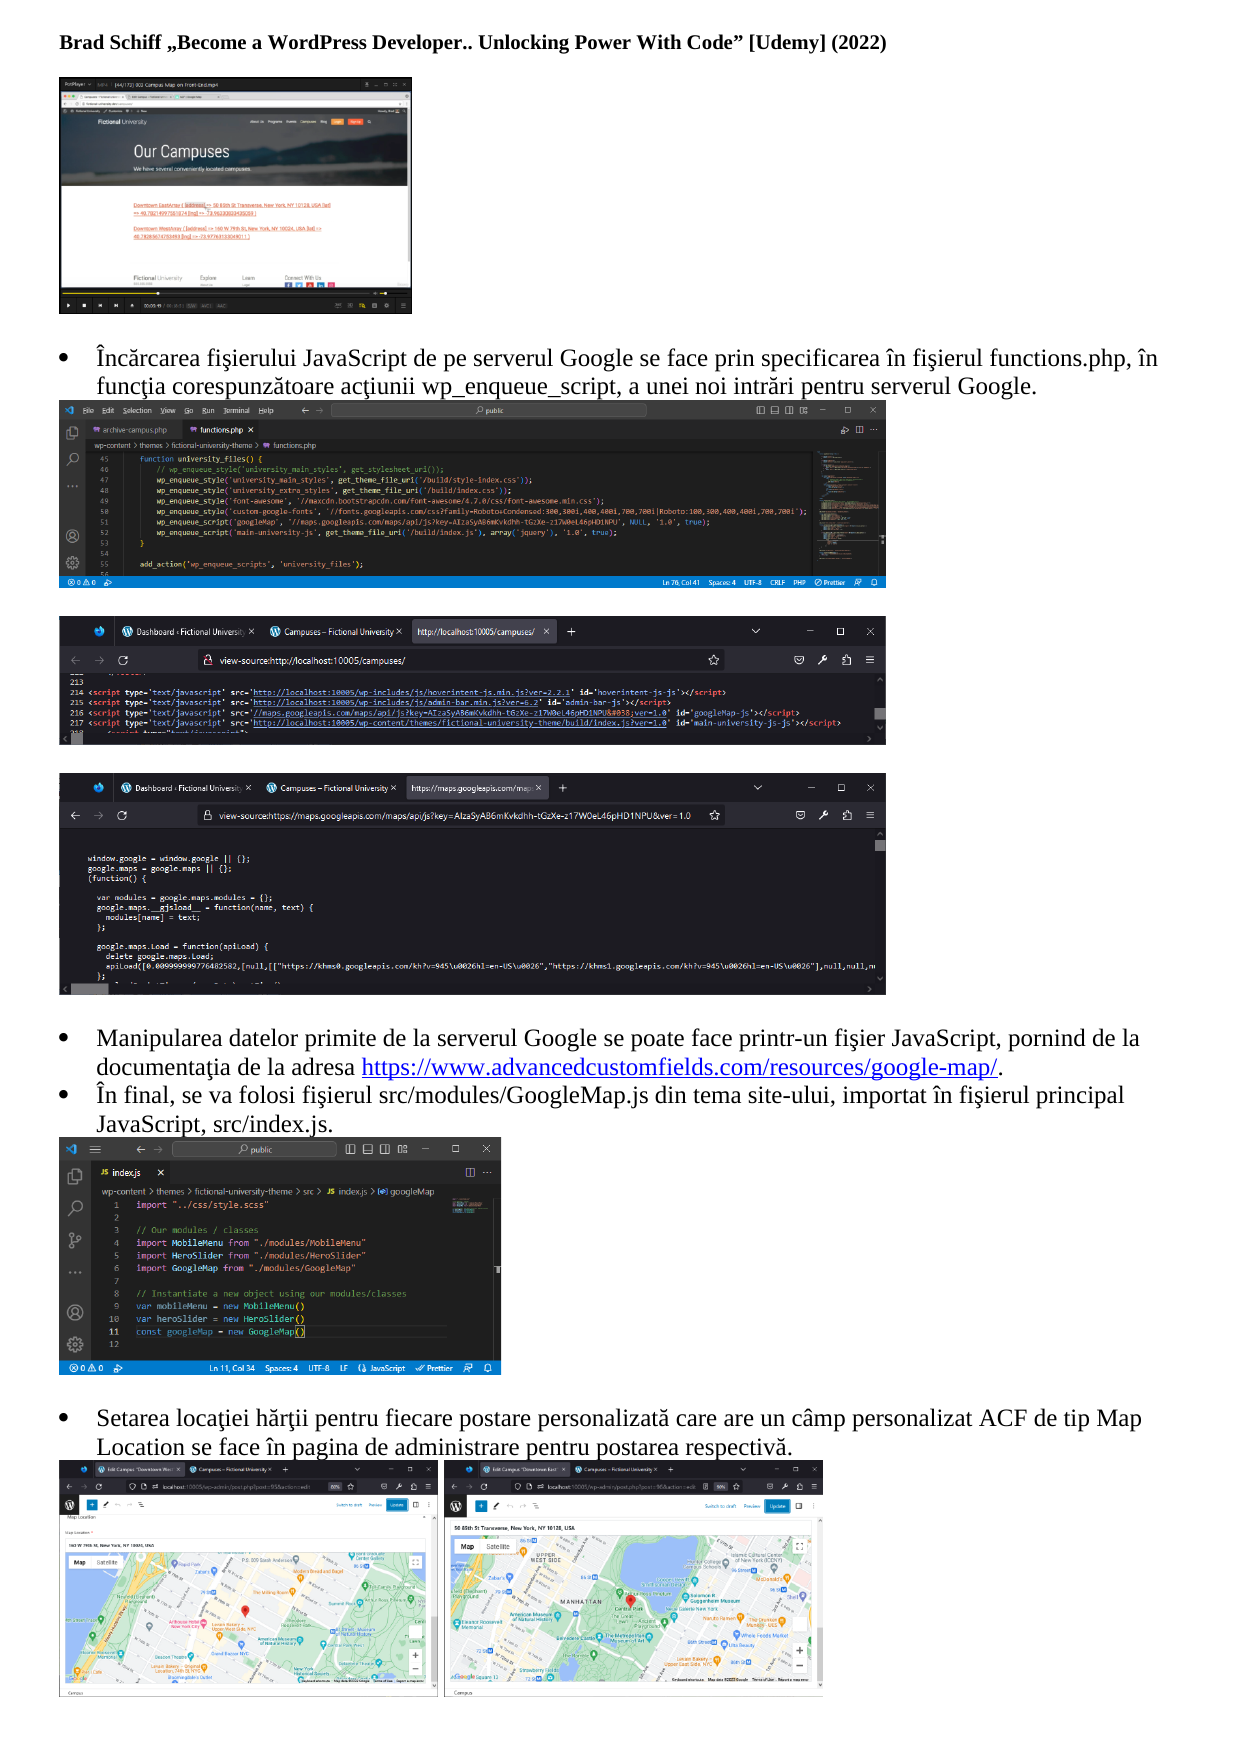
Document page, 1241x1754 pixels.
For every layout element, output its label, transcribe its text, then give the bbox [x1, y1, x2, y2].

picture [444, 1460, 823, 1697]
picture [59, 616, 886, 745]
picture [59, 400, 886, 588]
list Manipularea datelor primite de la serverul Google se poate face printr-un fişier JavaScript, pornind de la documentaţia de la adresa https://www.advancedcustomfields.com/resources/google-map/. [59, 1023, 1181, 1080]
list În final, se va folosi fişierul src/modules/GoogleMap.js din tema site-ului, importat în fişierul principal JavaScript, src/index.js. [59, 1080, 1181, 1138]
list Setarea locaţiei hărţii pentru fiecare postare personalizată care are un câmp personalizat ACF de tip Map Location se face în pagina de administrare pentru postarea respectivă. [59, 1403, 1181, 1460]
picture [59, 773, 886, 995]
picture [59, 1460, 438, 1697]
list Încărcarea fişierului JavaScript de pe serverul Google se face prin specificarea în fişierul functions.php, în funcţia corespunzătoare acţiunii wp_enqueue_script, a unei noi intrări pentru serverul Google. [59, 343, 1181, 400]
picture [59, 77, 412, 314]
picture [59, 1137, 502, 1375]
